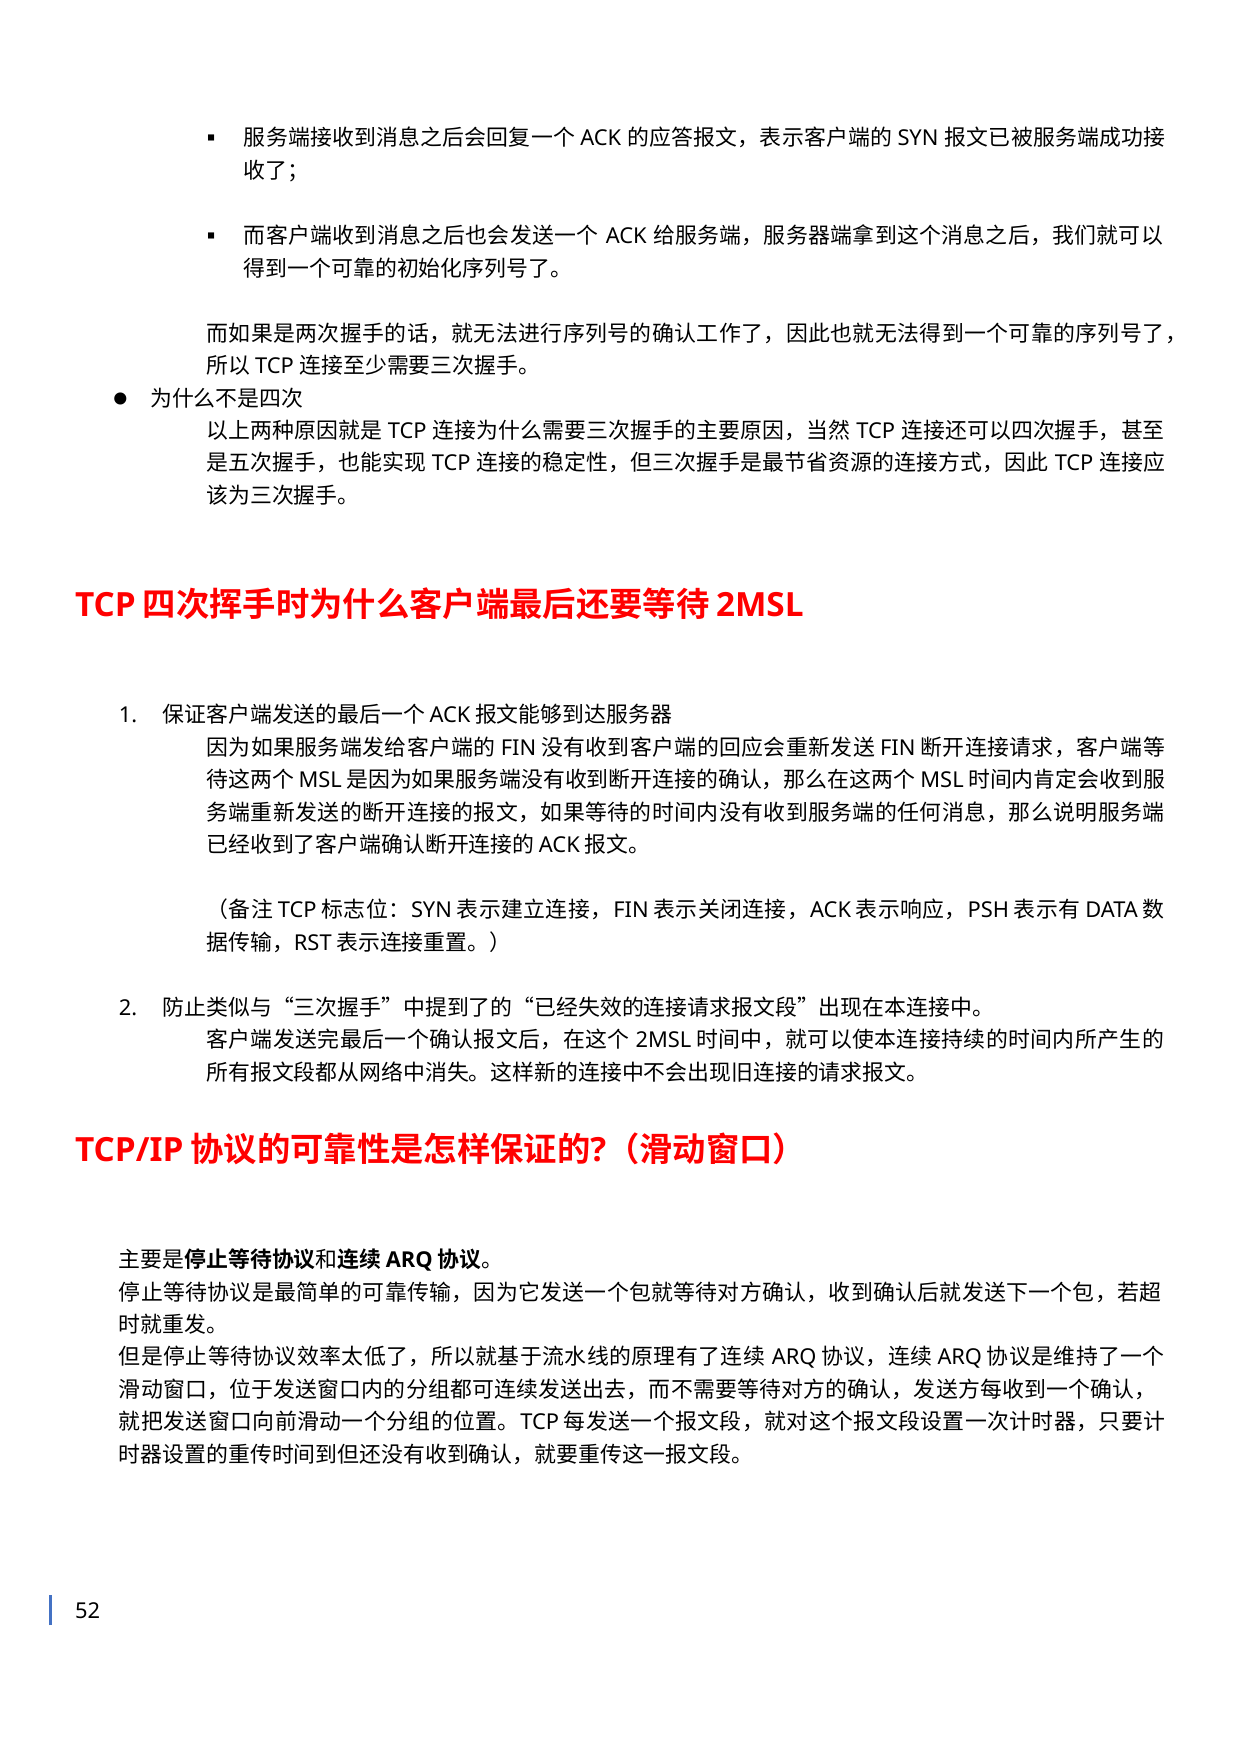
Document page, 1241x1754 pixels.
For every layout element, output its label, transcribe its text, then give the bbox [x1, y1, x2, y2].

list （备注TCP标志位：SYN表示建立连接，FIN表示关闭连接，ACK表示响应，PSH表示有DATA数据传输，RST表示连接重置。） [206, 892, 1165, 957]
list 防止类似与“三次握手”中提到了的“已经失效的连接请求报文段”出现在本连接中。 [119, 989, 1165, 1022]
list 而客户端收到消息之后也会发送一个 ACK 给服务端，服务器端拿到这个消息之后，我们就可以得到一个可靠的初始化序列号了。 [206, 218, 1165, 283]
text 但是停止等待协议效率太低了，所以就基于流水线的原理有了连续ARQ协议，连续ARQ协议是维持了一个滑动窗口，位于发送窗口内的分组都可连续发送出去，而不需要等待对方的确认，发送方每收到一个确认， 就把发送窗口向前滑动一个分组的位置。TCP每发送一个报文段，就对这个报文段设置一次计时器，只要计时器设置的重传时间到但还没有收到确认，就要重传这一报文段。 [119, 1339, 1165, 1469]
text 主要是停止等待协议和连续ARQ协议。 [119, 1242, 1165, 1274]
text 停止等待协议是最简单的可靠传输，因为它发送一个包就等待对方确认，收到确认后就发送下一个包，若超时就重发。 [119, 1274, 1165, 1339]
list 保证客户端发送的最后一个ACK报文能够到达服务器 [119, 697, 1165, 729]
list 以上两种原因就是 TCP 连接为什么需要三次握手的主要原因，当然 TCP 连接还可以四次握手，甚至是五次握手，也能实现 TCP 连接的稳定性，但三次握手是最节省资源的连接方式，因此 TCP 连接应该为三次握手。 [206, 413, 1165, 510]
list 而如果是两次握手的话，就无法进行序列号的确认工作了，因此也就无法得到一个可靠的序列号了，所以 TCP 连接至少需要三次握手。 [206, 315, 1165, 380]
list 为什么不是四次 [112, 380, 1165, 413]
list 服务端接收到消息之后会回复一个 ACK 的应答报文，表示客户端的 SYN 报文已被服务端成功接收了； [206, 120, 1165, 185]
list 因为如果服务端发给客户端的FIN没有收到客户端的回应会重新发送FIN断开连接请求，客户端等待这两个MSL是因为如果服务端没有收到断开连接的确认，那么在这两个MSL时间内肯定会收到服务端重新发送的断开连接的报文，如果等待的时间内没有收到服务端的任何消息，那么说明服务端已经收到了客户端确认断开连接的ACK报文。 [206, 729, 1165, 859]
list 客户端发送完最后一个确认报文后，在这个2MSL时间中，就可以使本连接持续的时间内所产生的所有报文段都从网络中消失。这样新的连接中不会出现旧连接的请求报文。 [206, 1022, 1165, 1087]
subtitle TCP四次挥手时为什么客户端最后还要等待2MSL [75, 570, 1165, 635]
subtitle TCP/IP协议的可靠性是怎样保证的?（滑动窗口） [75, 1114, 1165, 1179]
